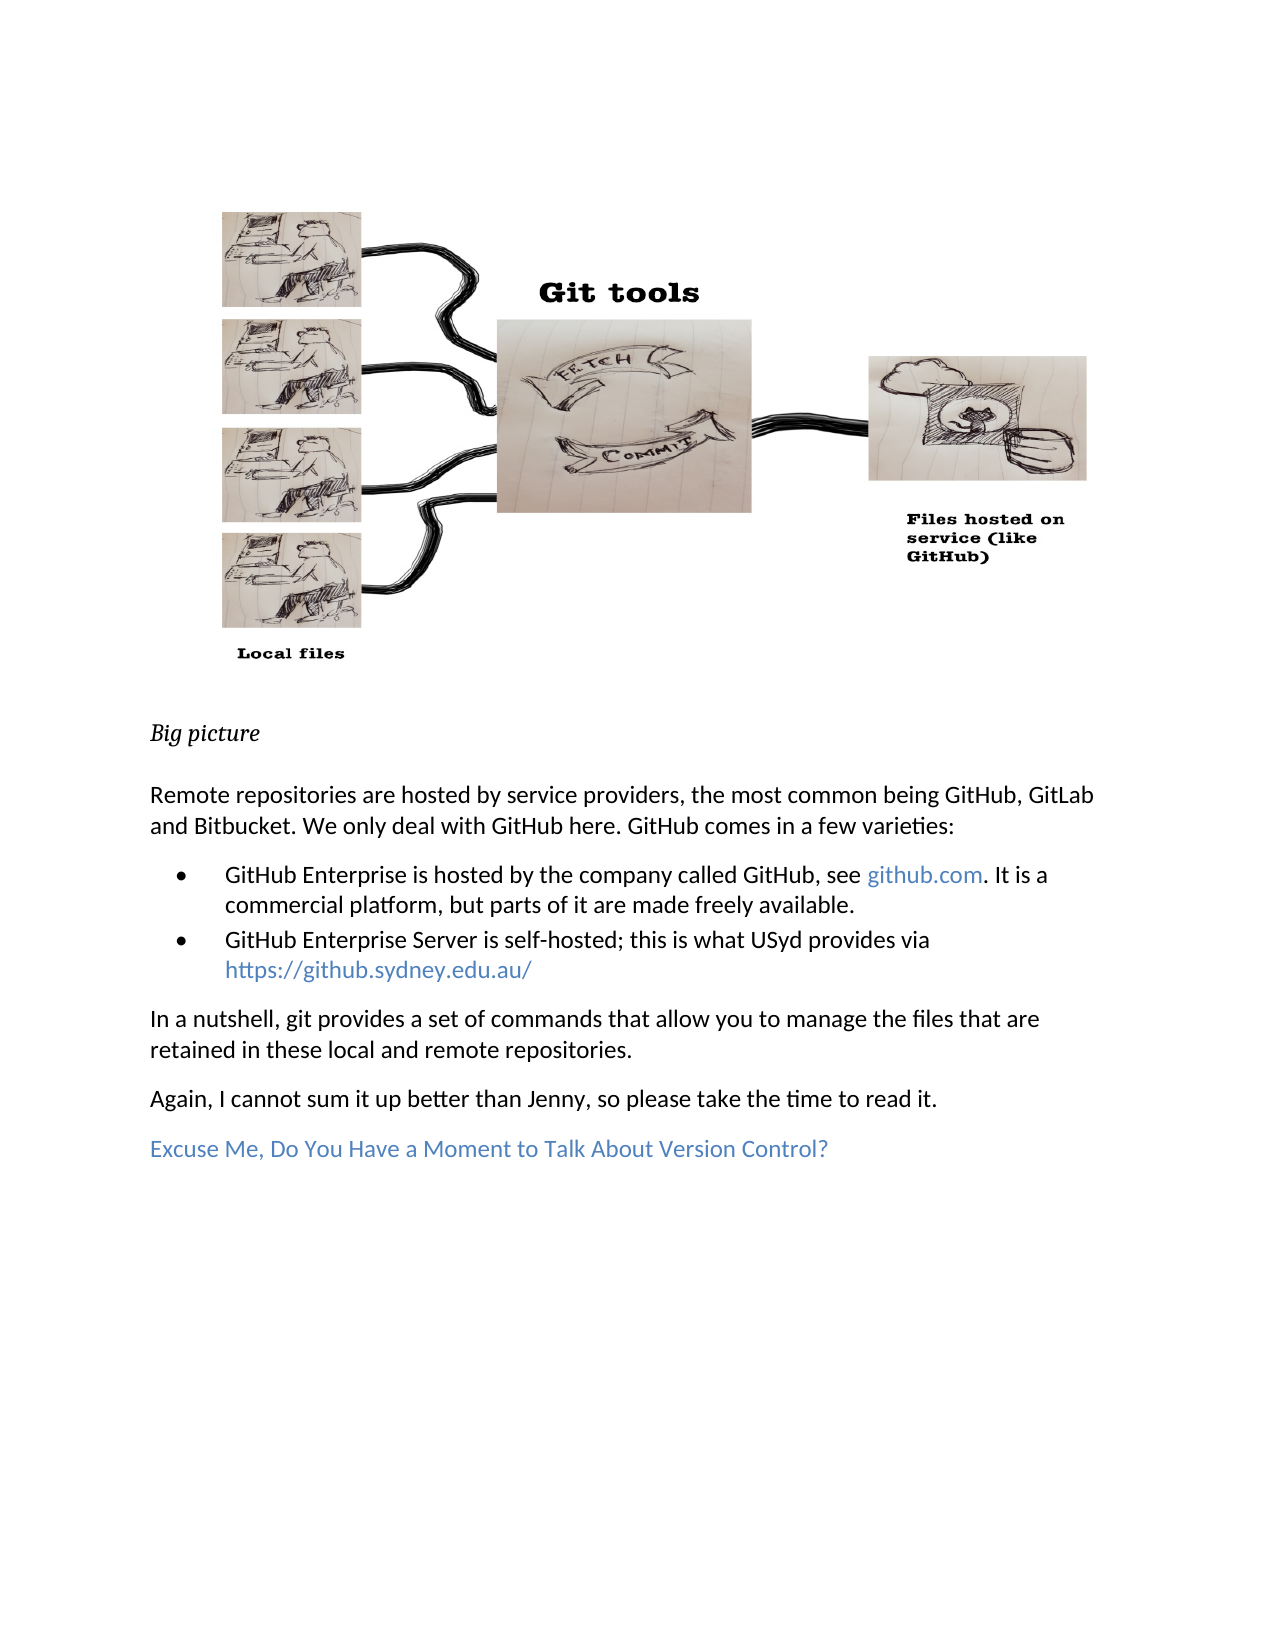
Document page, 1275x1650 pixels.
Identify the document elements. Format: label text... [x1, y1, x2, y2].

list GitHub Enterprise Server is self-hosted; this is what USyd provides via https://github.sydney.edu.au/ [175, 924, 1125, 985]
text Again, I cannot sum it up better than Jenny, so please take the time to read it. [150, 1083, 1125, 1114]
text In a nutshell, git provides a set of commands that allow you to manage the files that are retained in these local and remote repositories. [150, 1004, 1125, 1065]
table_header Big picture [139, 150, 1114, 761]
text Excuse Me, Do You Have a Moment to Talk About Version Control? [150, 1133, 1125, 1163]
picture [168, 150, 1114, 699]
list GitHub Enterprise is hosted by the company called GitHub, see github.com. It is a commercial platform, but parts of it are made freely available. [175, 859, 1125, 920]
text Remote repositories are hosted by service providers, the most common being GitHub, GitLab and Bitbucket. We only deal with GitHub here. GitHub comes in a few varieties: [150, 779, 1125, 840]
